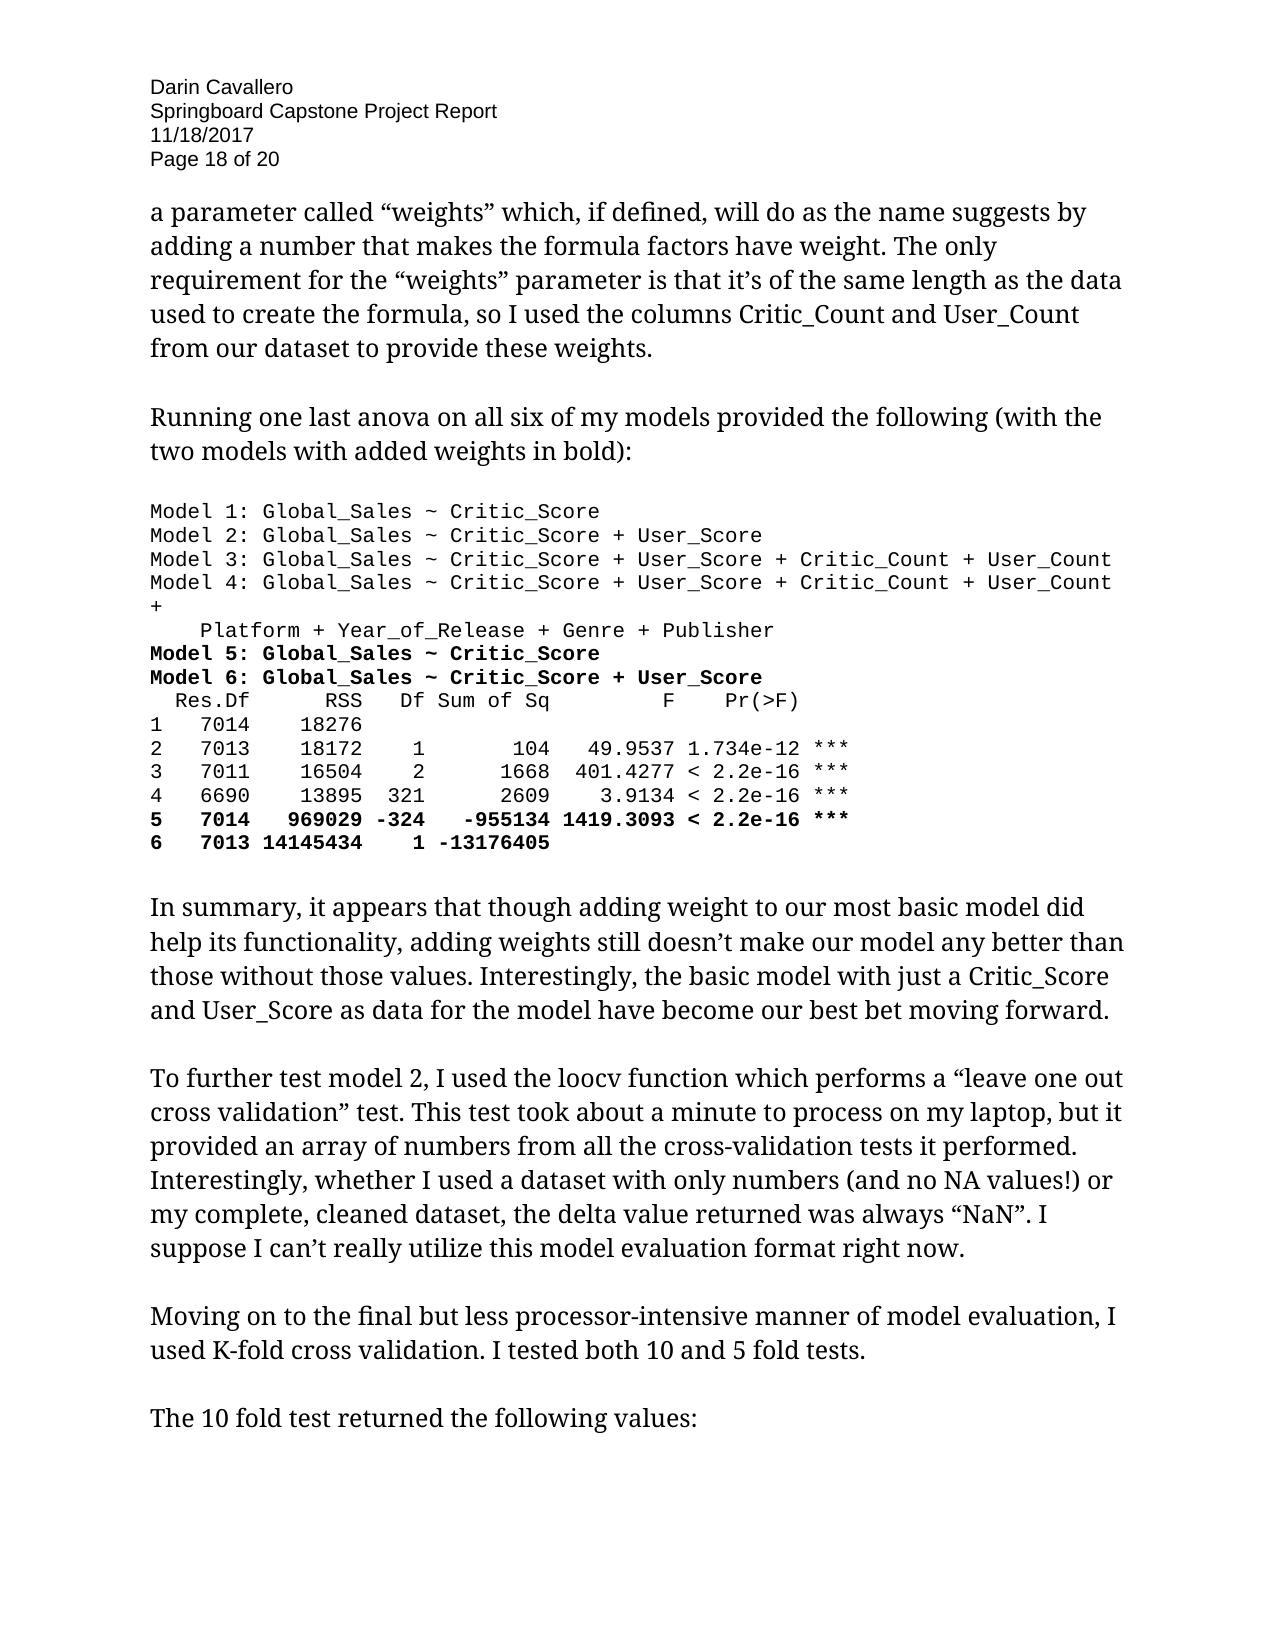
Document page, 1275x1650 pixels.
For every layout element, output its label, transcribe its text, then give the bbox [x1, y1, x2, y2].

text 3 7011 16504 2 1668 401.4277 < 2.2e-16 *** [150, 761, 1125, 785]
text Model 2: Global_Sales ~ Critic_Score + User_Score [150, 525, 1125, 549]
text 4 6690 13895 321 2609 3.9134 < 2.2e-16 *** [150, 785, 1125, 809]
text Model 3: Global_Sales ~ Critic_Score + User_Score + Critic_Count + User_Count [150, 549, 1125, 572]
text 6 7013 14145434 1 -13176405 [150, 832, 1125, 856]
text 5 7014 969029 -324 -955134 1419.3093 < 2.2e-16 *** [150, 809, 1125, 832]
text Running one last anova on all six of my models provided the following (with the two models with added weights in bold): [150, 399, 1125, 467]
text Model 4: Global_Sales ~ Critic_Score + User_Score + Critic_Count + User_Count + [150, 572, 1125, 619]
text 1 7014 18276 [150, 714, 1125, 738]
text In summary, it appears that though adding weight to our most basic model did help its functionality, adding weights still doesn’t make our model any better than those without those values. Interestingly, the basic model with just a Critic_Score and User_Score as data for the model have become our best bet moving forward. [150, 890, 1125, 1026]
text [150, 195, 1125, 365]
text Model 5: Global_Sales ~ Critic_Score [150, 643, 1125, 667]
text Res.Df RSS Df Sum of Sq F Pr(>F) [150, 691, 1125, 714]
text To further test model 2, I used the loocv function which performs a “leave one out cross validation” test. This test took about a minute to process on my laptop, but it provided an array of numbers from all the cross-validation tests it performed. Interestingly, whether I used a dataset with only numbers (and no NA values!) or my complete, cleaned dataset, the delta value returned was always “NaN”. I suppose I can’t really utilize this model evaluation format right now. [150, 1060, 1125, 1265]
text Model 1: Global_Sales ~ Critic_Score [150, 501, 1125, 525]
text Platform + Year_of_Release + Genre + Publisher [150, 619, 1125, 643]
text Moving on to the final but less processor-intensive manner of model evaluation, I used K-fold cross validation. I tested both 10 and 5 fold tests. [150, 1299, 1125, 1367]
text 2 7013 18172 1 104 49.9537 1.734e-12 *** [150, 738, 1125, 761]
text Model 6: Global_Sales ~ Critic_Score + User_Score [150, 667, 1125, 691]
text The 10 fold test returned the following values: [150, 1401, 1125, 1435]
